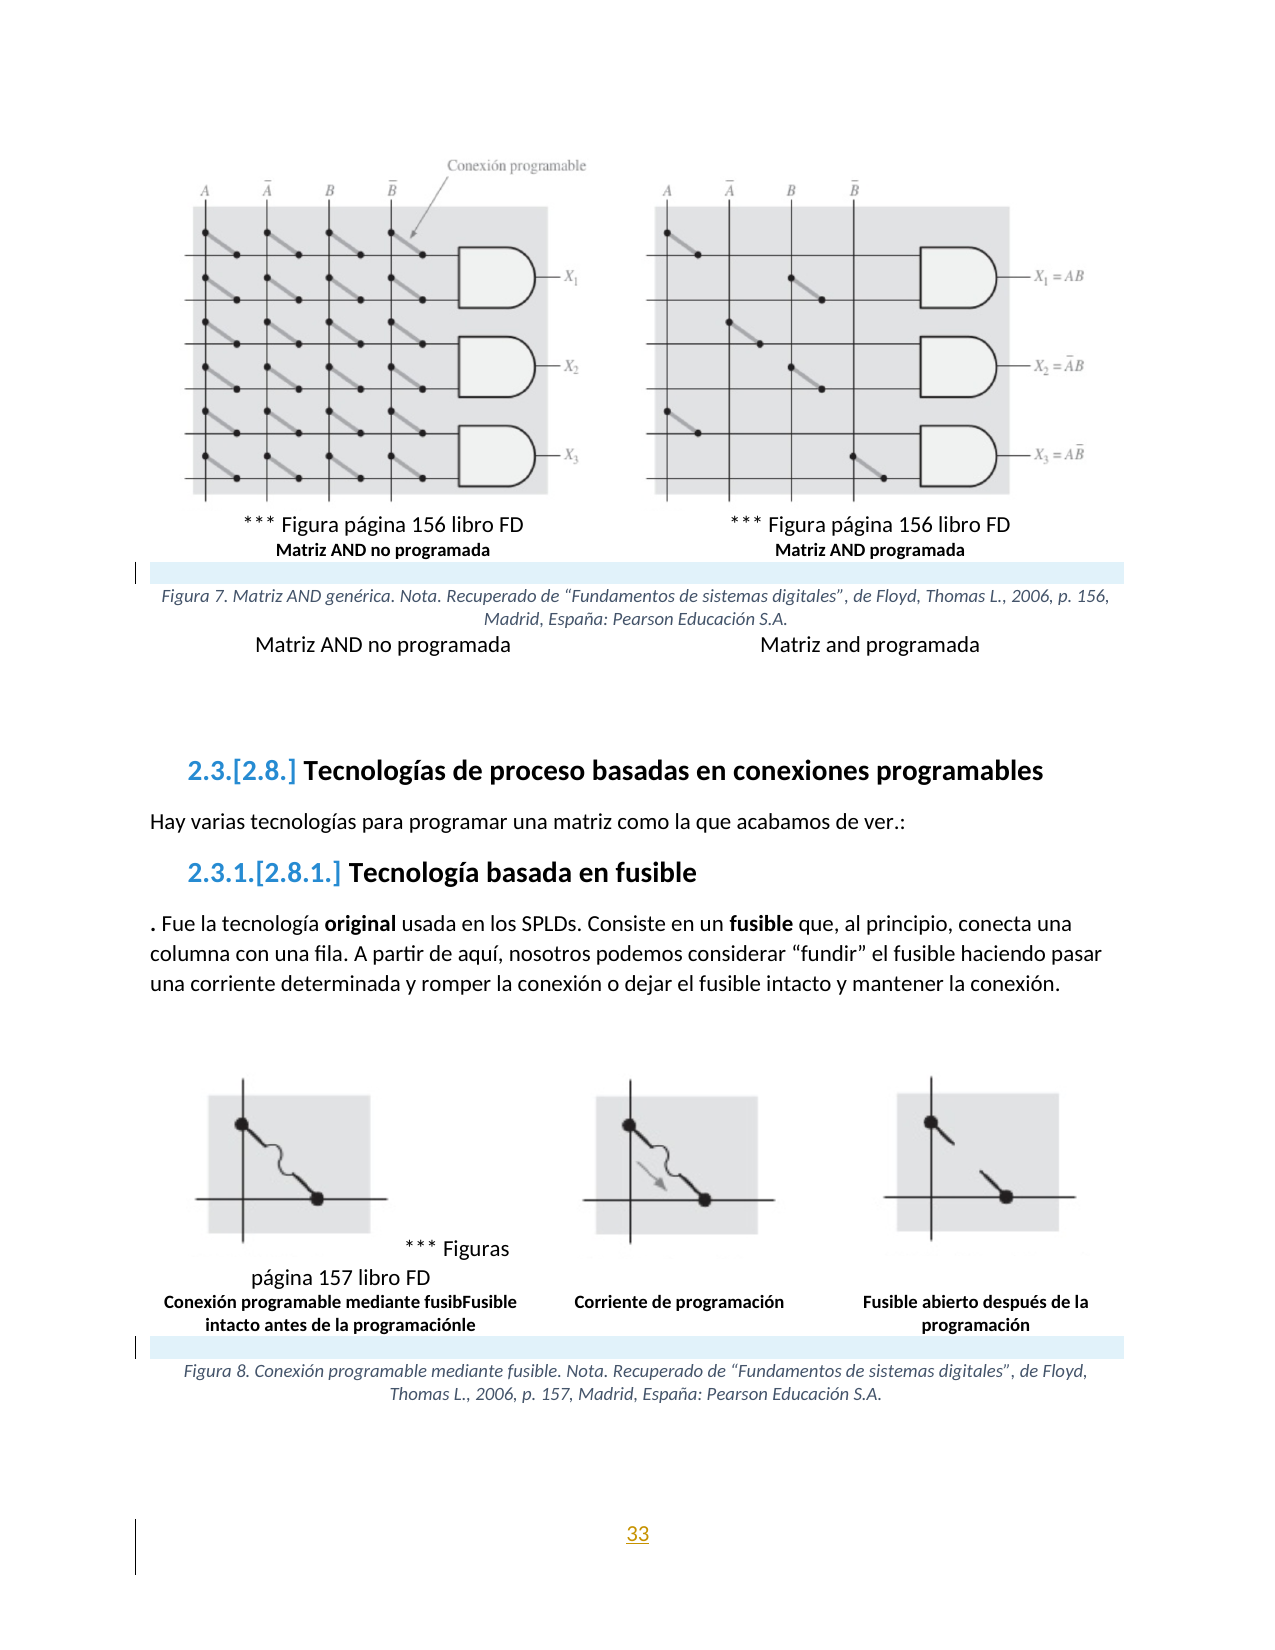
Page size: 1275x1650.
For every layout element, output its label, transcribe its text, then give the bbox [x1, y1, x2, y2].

picture [557, 1063, 802, 1259]
list Tecnologías de proceso basadas en conexiones programables [187, 752, 1125, 788]
picture [171, 1063, 404, 1257]
picture [861, 1063, 1091, 1256]
table_header [828, 1063, 1124, 1291]
table_cell [531, 1291, 827, 1336]
table_cell [616, 539, 1124, 562]
picture [631, 150, 1109, 511]
table_cell [150, 1291, 531, 1336]
table_header [150, 1063, 531, 1291]
table_header [616, 150, 1124, 539]
table_cell [150, 1359, 1124, 1426]
table_header [150, 150, 616, 539]
table_cell [616, 630, 1124, 658]
table_cell [150, 585, 1124, 630]
picture [165, 150, 601, 511]
list Tecnología basada en fusible [187, 854, 1125, 890]
table_cell [150, 539, 616, 562]
table_cell [150, 630, 616, 658]
text Hay varias tecnologías para programar una matriz como la que acabamos de ver [150, 807, 1125, 835]
text Fue la tecnología original usada en los SPLDs. Consiste en un fusible que, al principio, conecta una columna con una fila. A partir de aquí, nosotros podemos considerar “fundir” el fusible haciendo pasar una corriente determinada y romper la conexión o dejar el fusible intacto y mantener la conexión. [150, 909, 1125, 998]
table_cell [828, 1291, 1124, 1336]
table_header [531, 1063, 827, 1291]
